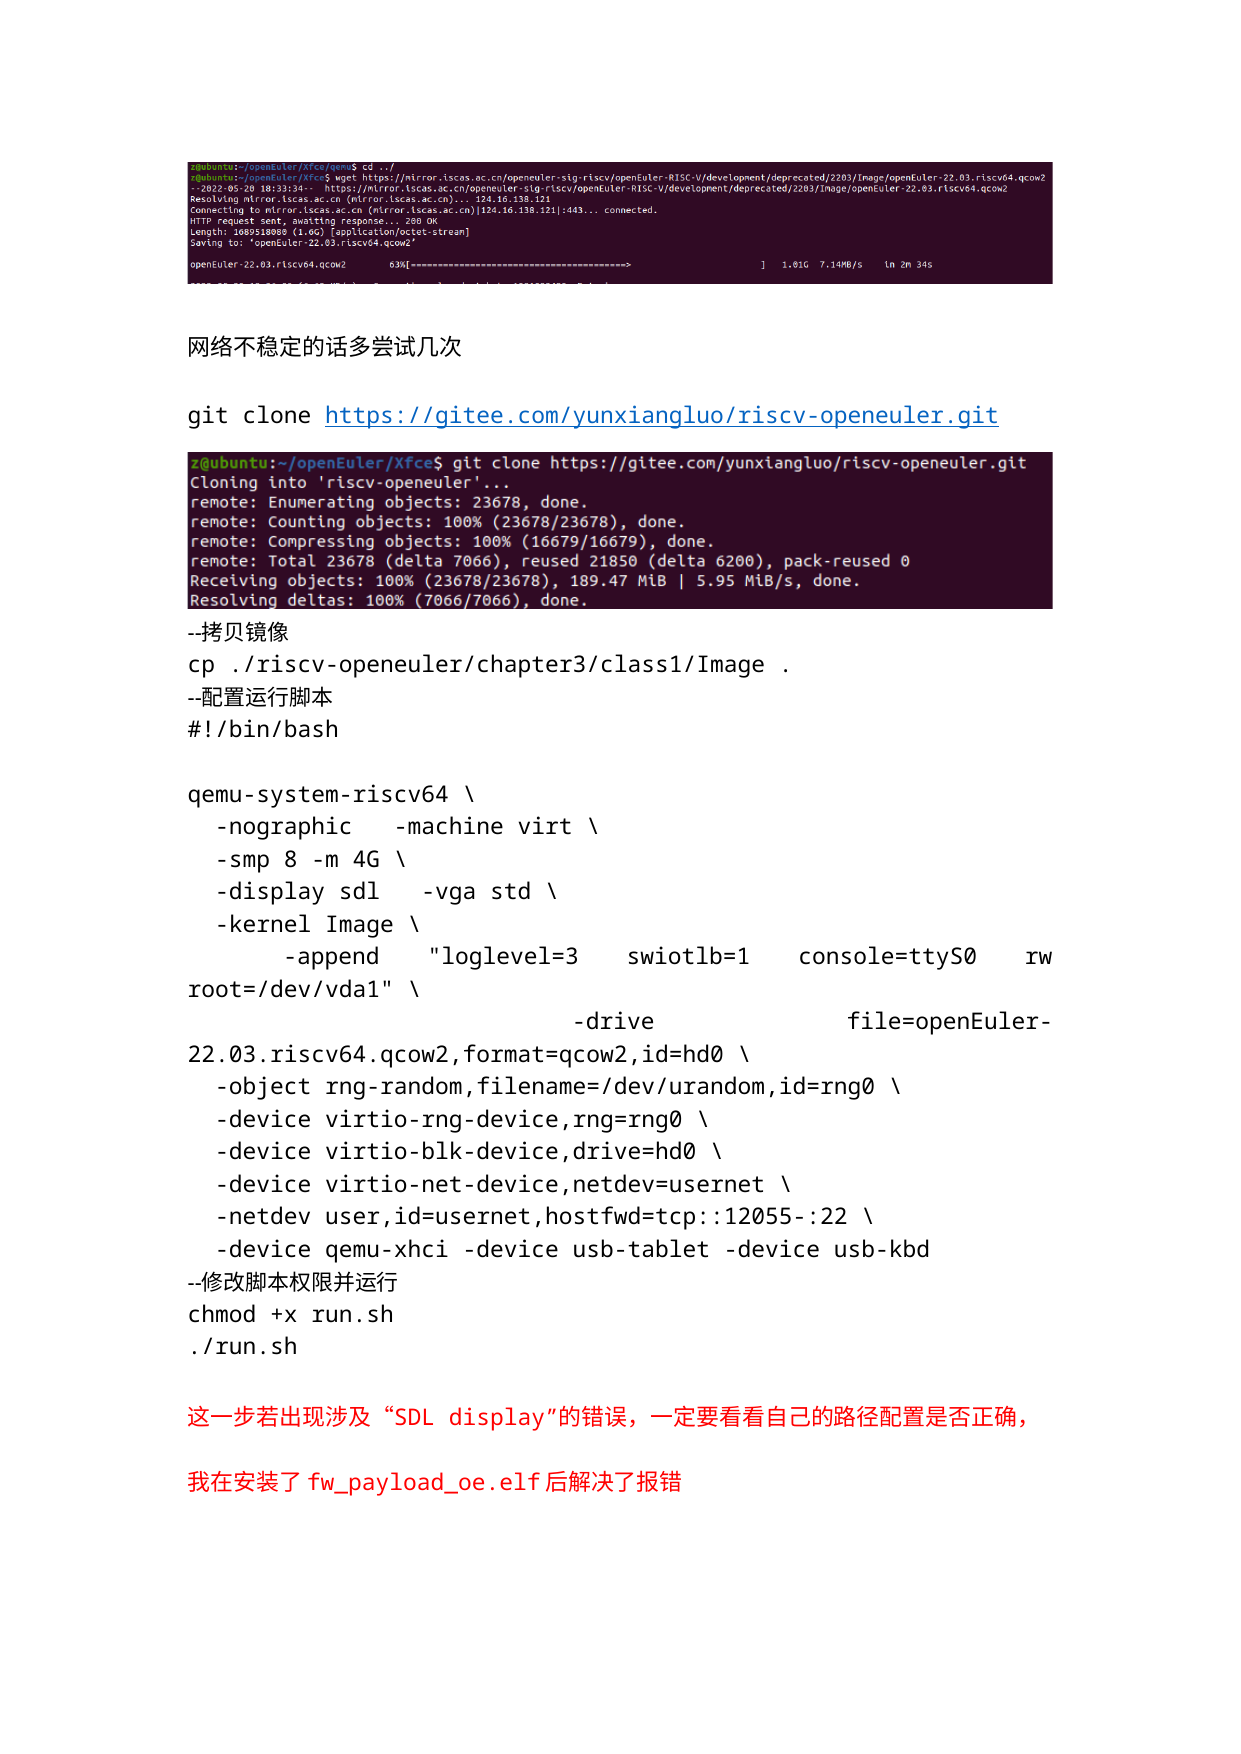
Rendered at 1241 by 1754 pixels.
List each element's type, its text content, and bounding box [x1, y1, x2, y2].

text --拷贝镜像 [187, 614, 1053, 647]
text git clone https://gitee.com/yunxiangluo/riscv-openeuler.git [187, 399, 1053, 431]
picture [187, 452, 1053, 609]
picture [187, 162, 1053, 284]
text cp ./riscv-openeuler/chapter3/class1/Image . [187, 647, 1053, 679]
text 网络不稳定的话多尝试几次 [187, 313, 1053, 378]
text --修改脚本权限并运行 [187, 1264, 1053, 1297]
text --配置运行脚本 [187, 679, 1053, 712]
text #!/bin/bash qemu-system-riscv64 \ -nographic -machine virt \ -smp 8 -m 4G \ -display sdl -vga std \ -kernel Image \ -append "loglevel=3 swiotlb=1 console=ttyS0 rw root=/dev/vda1" \ -drive file=openEuler-22.03.riscv64.qcow2,format=qcow2,id=hd0 \ -object rng-random,filename=/dev/urandom,id=rng0 \ -device virtio-rng-device,rng=rng0 \ -device virtio-blk-device,drive=hd0 \ -device virtio-net-device,netdev=usernet \ -netdev user,id=usernet,hostfwd=tcp::12055-:22 \ -device qemu-xhci -device usb-tablet -device usb-kbd [187, 712, 1053, 1264]
text 这一步若出现涉及“SDL display”的错误，一定要看看自己的路径配置是否正确，我在安装了fw_payload_oe.elf后解决了报错 [187, 1383, 1053, 1513]
text chmod +x run.sh ./run.sh [187, 1297, 1053, 1362]
